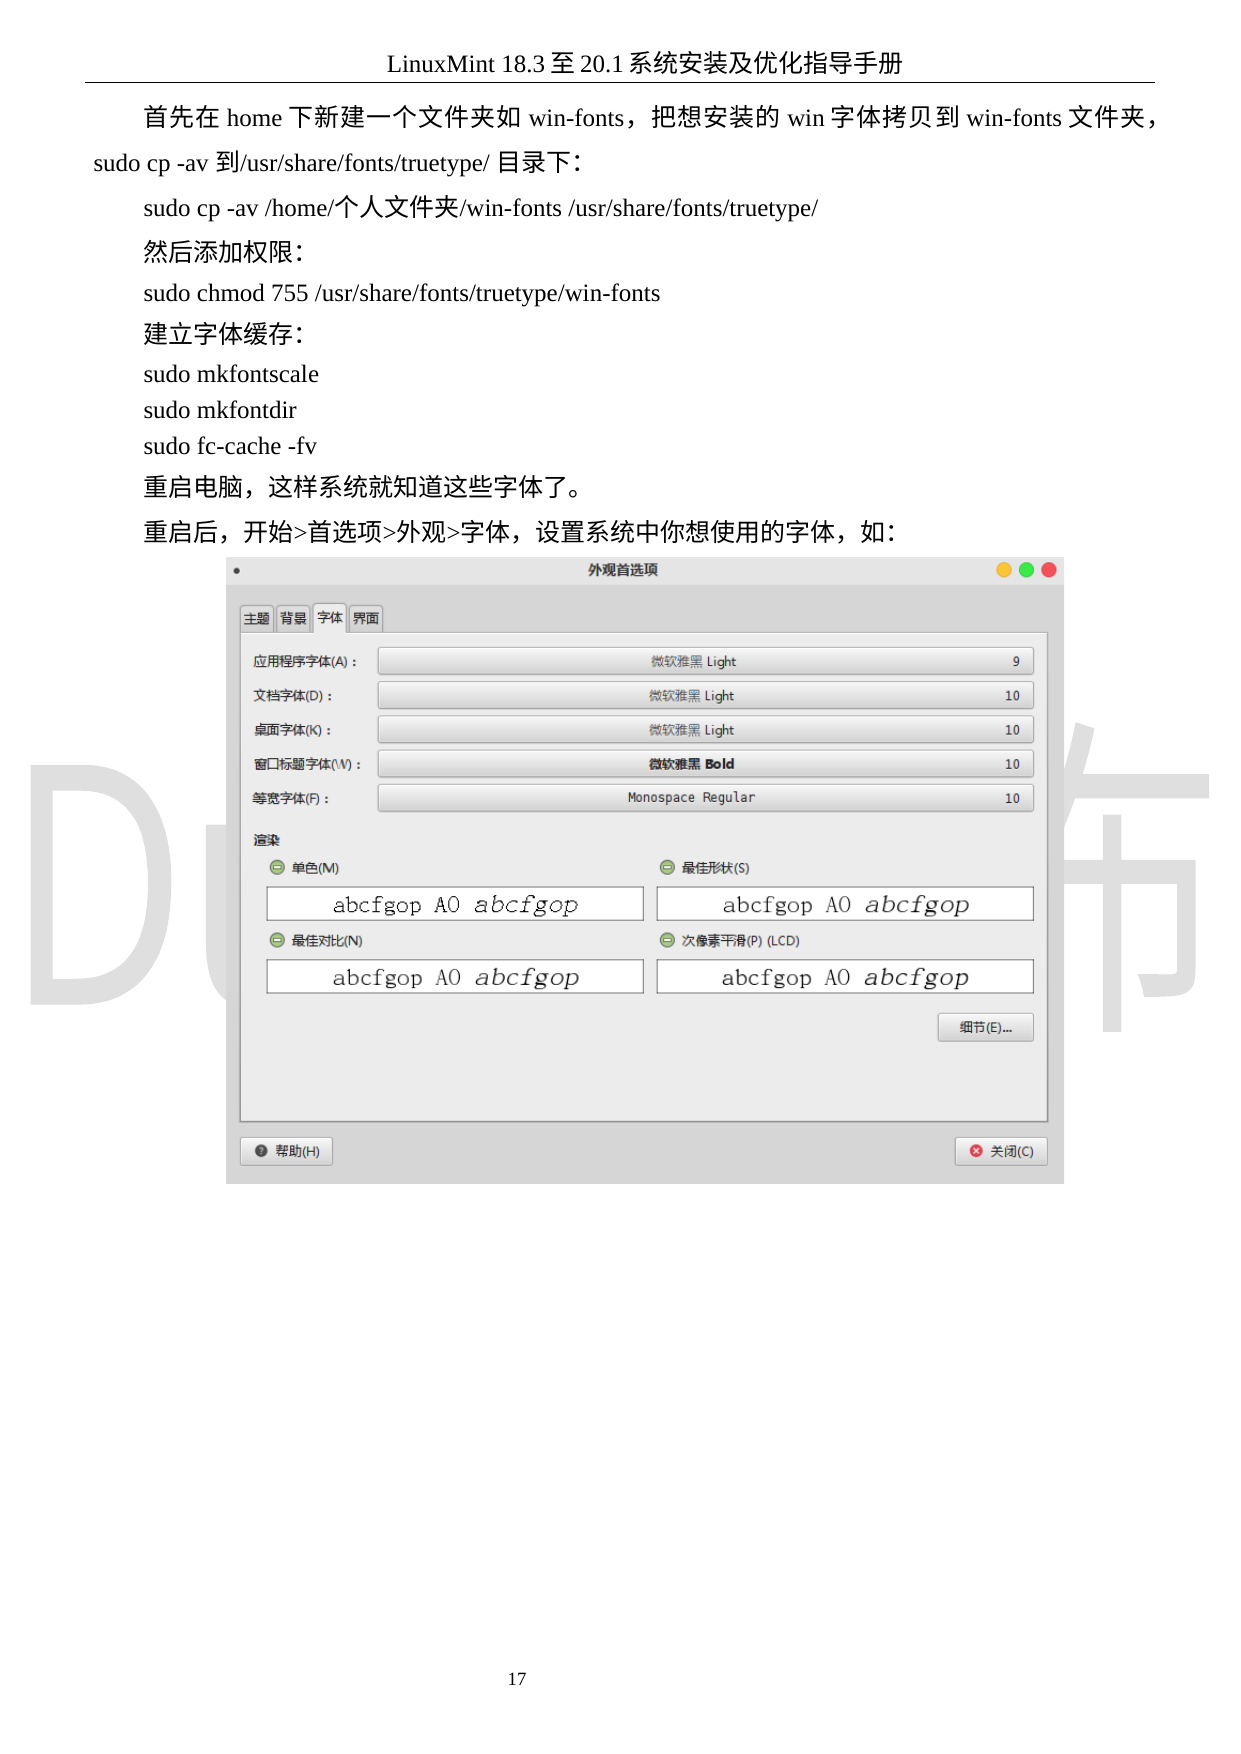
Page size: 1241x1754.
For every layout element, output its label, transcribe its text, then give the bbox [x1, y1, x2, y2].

text sudo mkfontscale [93, 359, 1147, 388]
text 首先在home下新建一个文件夹如win-fonts，把想安装的win字体拷贝到win-fonts文件夹，sudo cp -av 到/usr/share/fonts/truetype/ 目录下： [93, 97, 1147, 178]
text sudo fc-cache -fv [93, 431, 1147, 460]
text 建立字体缓存： [93, 314, 1147, 350]
text 重启后，开始>首选项>外观>字体，设置系统中你想使用的字体，如： [93, 513, 1147, 549]
text sudo cp -av /home/个人文件夹/win-fonts /usr/share/fonts/truetype/ [93, 188, 1147, 224]
text 然后添加权限： [93, 233, 1147, 269]
text sudo chmod 755 /usr/share/fonts/truetype/win-fonts [93, 278, 1147, 307]
text 重启电脑，这样系统就知道这些字体了。 [93, 467, 1147, 503]
picture [226, 557, 1065, 1184]
text sudo mkfontdir [93, 395, 1147, 424]
